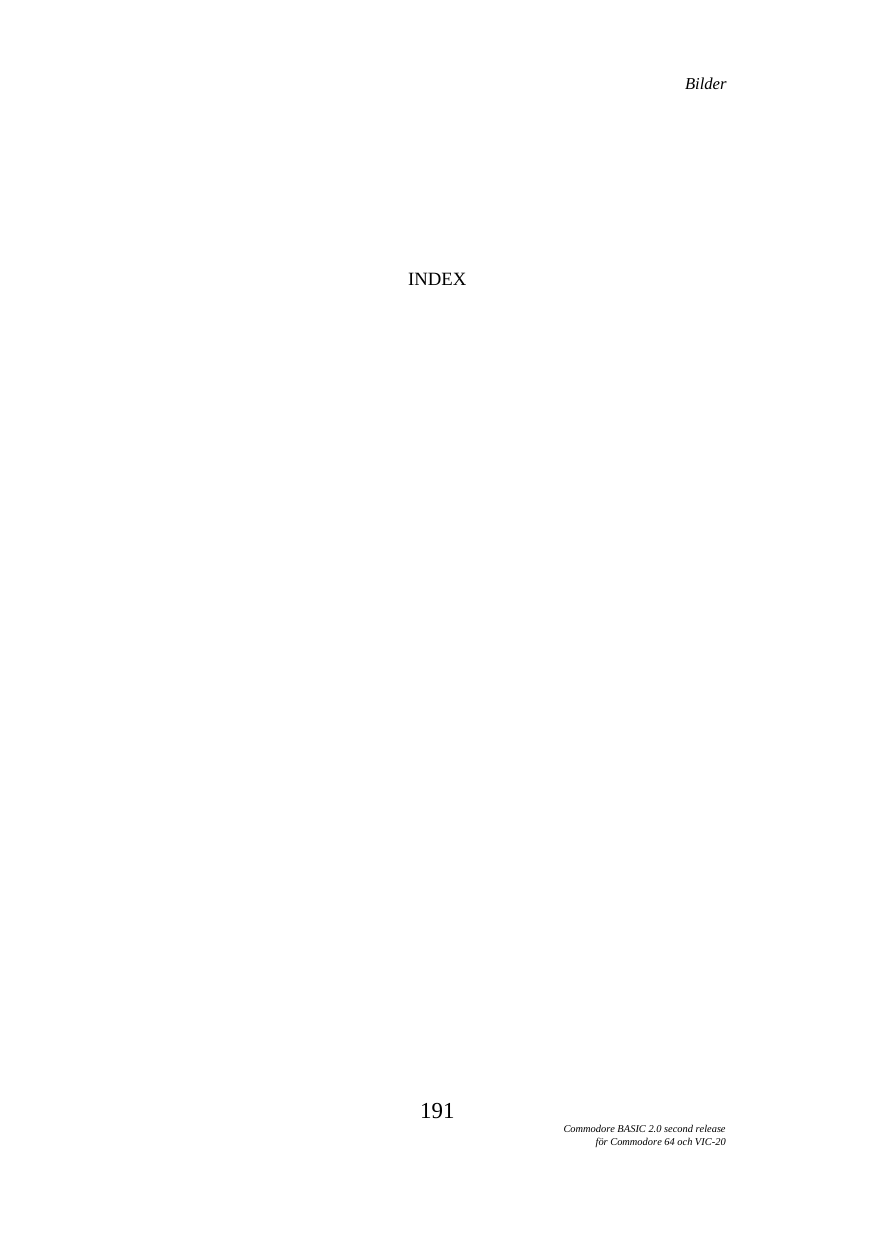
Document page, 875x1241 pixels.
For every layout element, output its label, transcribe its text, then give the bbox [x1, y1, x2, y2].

text INDEX [148, 267, 726, 289]
